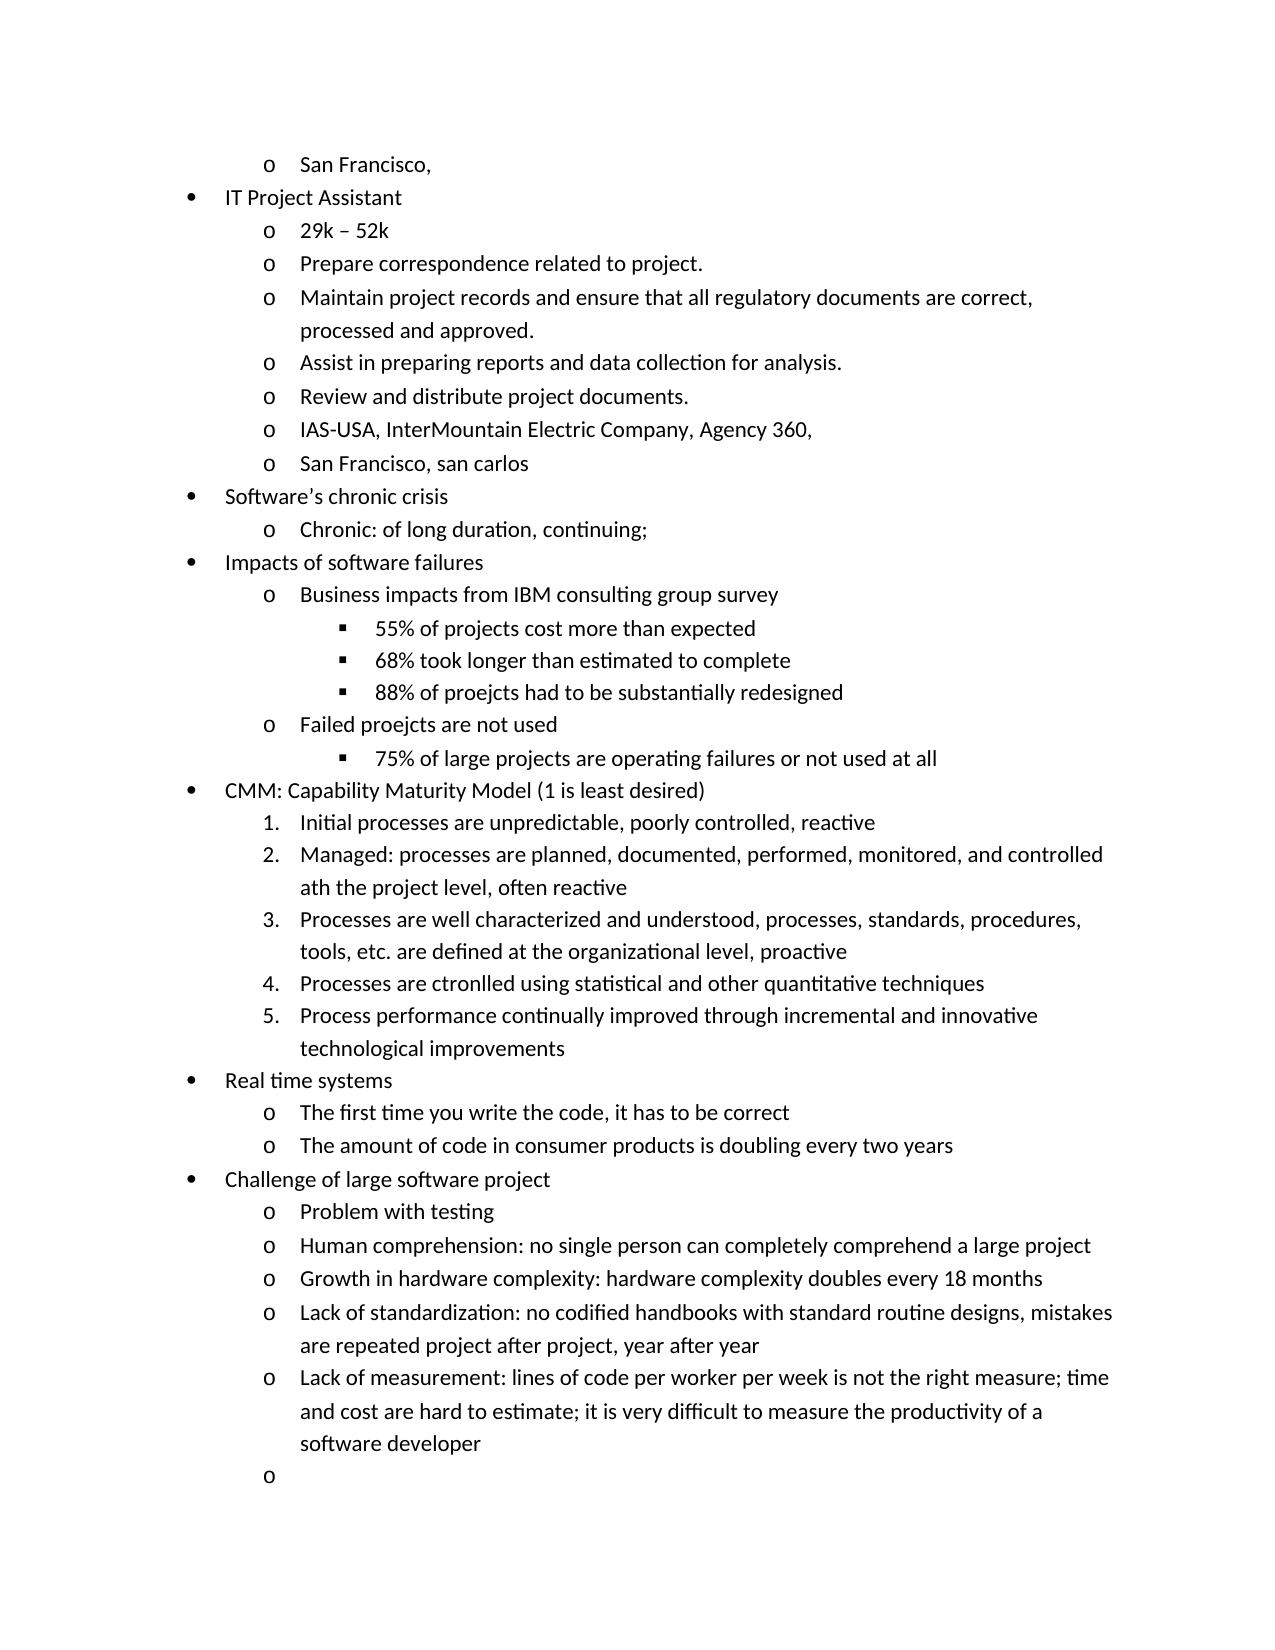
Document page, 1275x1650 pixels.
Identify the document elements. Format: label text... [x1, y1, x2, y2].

list Human comprehension: no single person can completely comprehend a large project [262, 1231, 1125, 1260]
list Maintain project records and ensure that all regulatory documents are correct, processed and approved. [262, 283, 1125, 344]
list 68% took longer than estimated to complete [337, 646, 1125, 674]
list San Francisco, [262, 150, 1125, 179]
list Impacts of software failures [187, 548, 1125, 576]
list Chronic: of long duration, continuing; [262, 515, 1125, 544]
list Problem with testing [262, 1197, 1125, 1227]
list Process performance continually improved through incremental and innovative technological improvements [262, 1002, 1125, 1062]
list Managed: processes are planned, documented, performed, monitored, and controlled ath the project level, often reactive [262, 841, 1125, 901]
list Software’s chronic crisis [187, 482, 1125, 511]
list Challenge of large software project [187, 1165, 1125, 1193]
list Business impacts from IBM consulting group survey [262, 580, 1125, 609]
list 29k – 52k [262, 216, 1125, 245]
list 55% of projects cost more than expected [337, 614, 1125, 642]
list Lack of measurement: lines of code per worker per week is not the right measure; time and cost are hard to estimate; it is very difficult to measure the productivity of a software developer [262, 1363, 1125, 1457]
list IT Project Assistant [187, 183, 1125, 212]
list 88% of proejcts had to be substantially redesigned [337, 678, 1125, 706]
list IAS-USA, InterMountain Electric Company, Agency 360, [262, 415, 1125, 444]
list Growth in hardware complexity: hardware complexity doubles every 18 months [262, 1264, 1125, 1294]
list Prepare correspondence related to project. [262, 249, 1125, 278]
list Initial processes are unpredictable, poorly controlled, reactive [262, 808, 1125, 836]
list Processes are well characterized and understood, processes, standards, procedures, tools, etc. are defined at the organizational level, proactive [262, 905, 1125, 965]
list Failed proejcts are not used [262, 711, 1125, 740]
list CMM: Capability Maturity Model (1 is least desired) [187, 776, 1125, 804]
list San Francisco, san carlos [262, 449, 1125, 478]
list Processes are ctronlled using statistical and other quantitative techniques [262, 969, 1125, 997]
list Lack of standardization: no codified handbooks with standard routine designs, mistakes are repeated project after project, year after year [262, 1298, 1125, 1359]
list The amount of code in consumer products is doubling every two years [262, 1132, 1125, 1161]
list Assist in preparing reports and data collection for analysis. [262, 348, 1125, 377]
list Review and distribute project documents. [262, 382, 1125, 411]
list The first time you write the code, it has to be correct [262, 1098, 1125, 1127]
list Real time systems [187, 1066, 1125, 1094]
list 75% of large projects are operating failures or not used at all [337, 744, 1125, 772]
